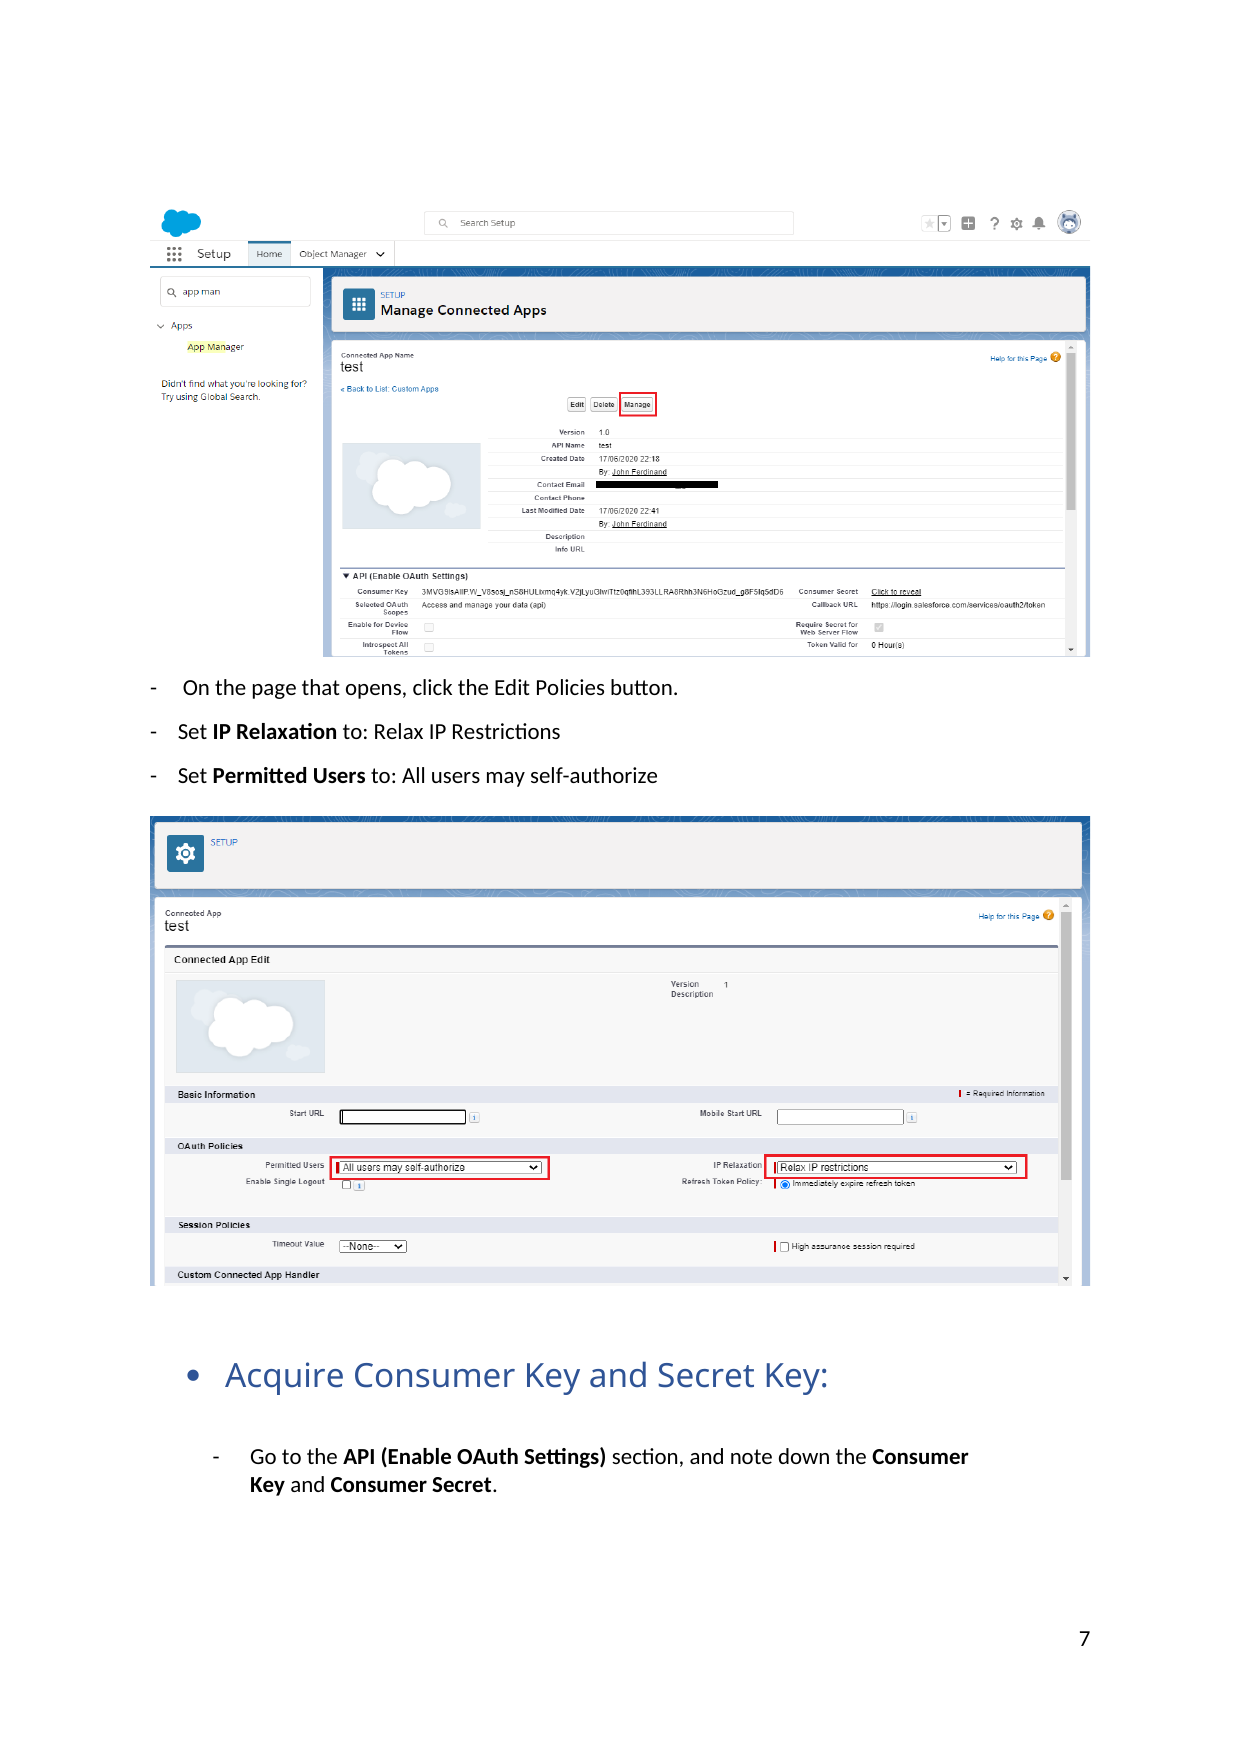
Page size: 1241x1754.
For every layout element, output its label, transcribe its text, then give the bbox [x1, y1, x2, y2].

list Go to the API (Enable OAuth Settings) section, and note down the Consumer Key and Consumer Secret. [212, 1442, 1090, 1498]
picture [150, 206, 1091, 657]
text - Set Permitted Users to: All users may self-authorize [150, 761, 1090, 789]
text - Set IP Relaxation to: Relax IP Restrictions [150, 717, 1090, 745]
picture [150, 816, 1091, 1286]
subtitle Acquire Consumer Key and Secret Key: [187, 1352, 1090, 1397]
text - On the page that opens, click the Edit Policies button. [150, 673, 1090, 701]
